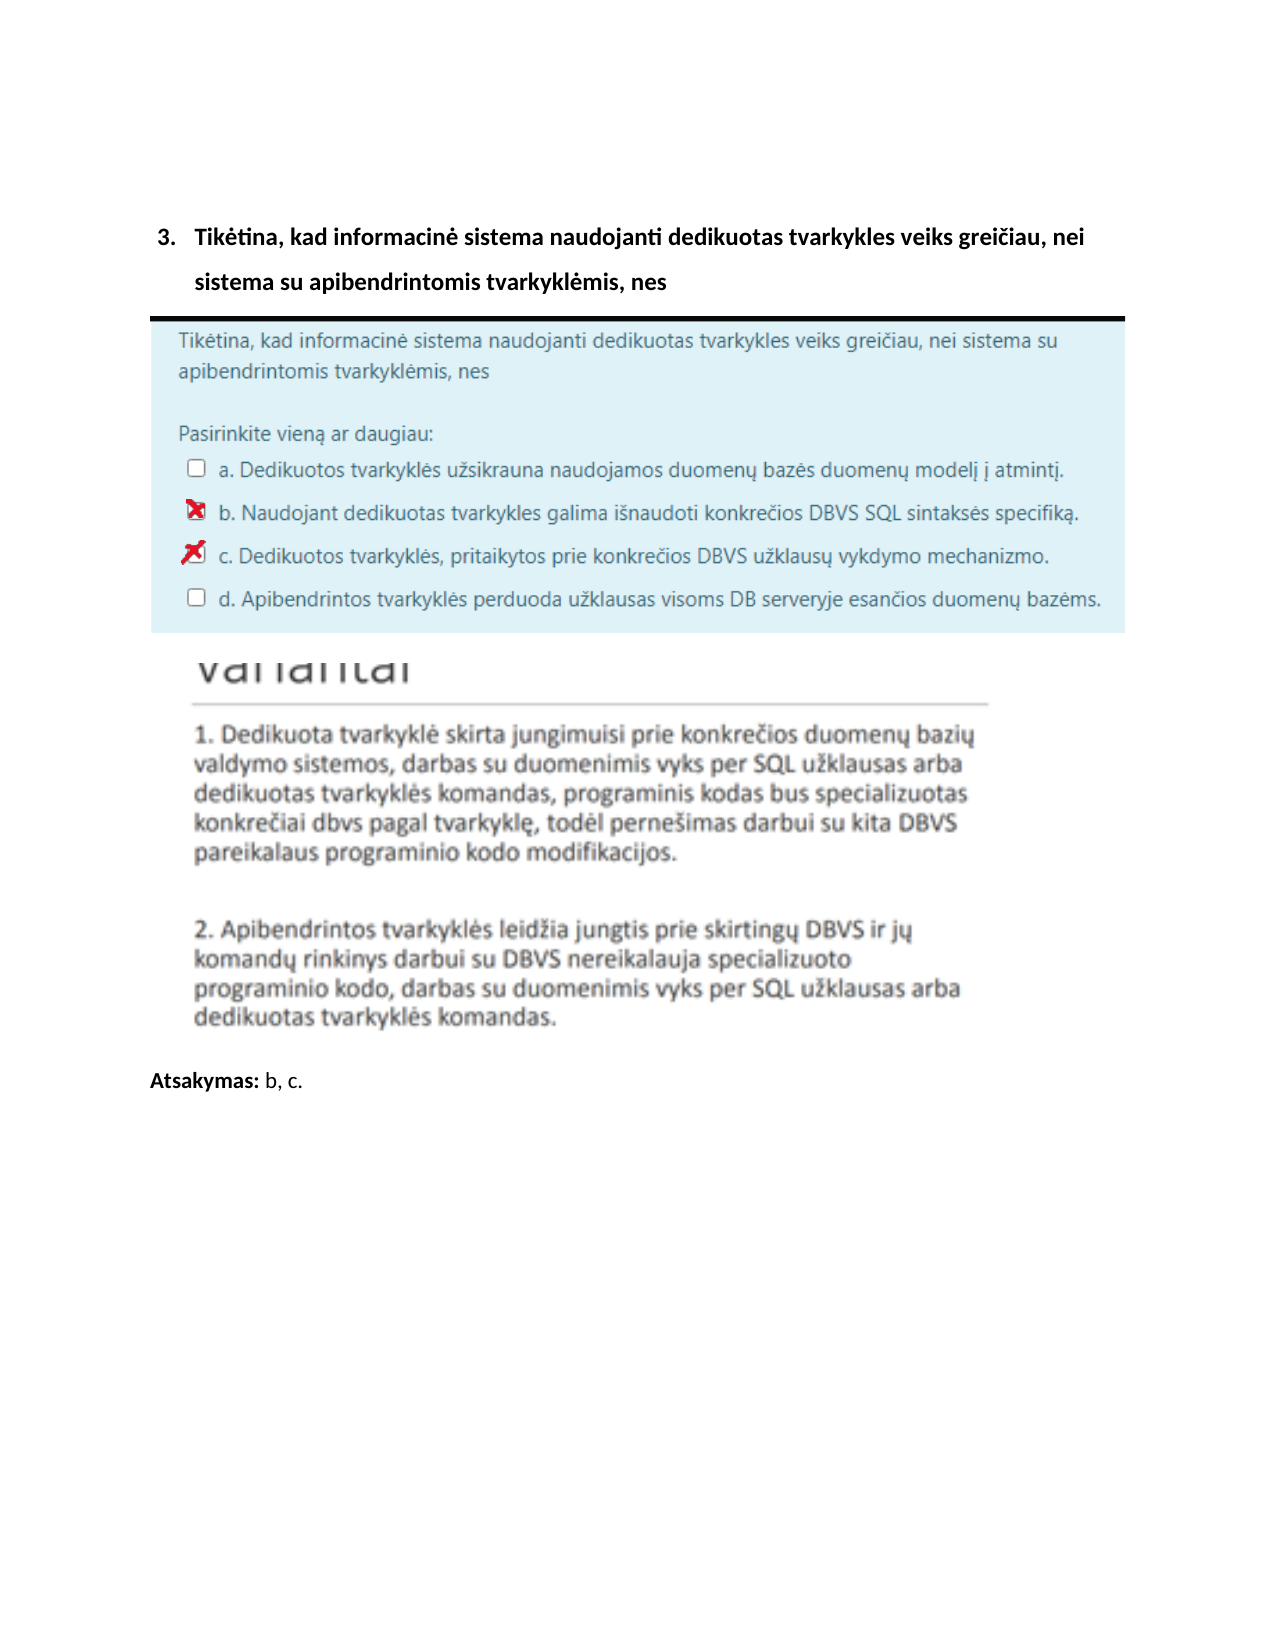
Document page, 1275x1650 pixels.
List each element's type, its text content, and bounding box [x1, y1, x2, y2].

text Atsakymas: b, c. [150, 1066, 1125, 1094]
picture [150, 316, 1125, 633]
picture [150, 663, 1034, 1036]
subtitle Tikėtina, kad informacinė sistema naudojanti dedikuotas tvarkykles veiks greičiau, nei sistema su apibendrintomis tvarkyklėmis, nes [157, 221, 1125, 297]
